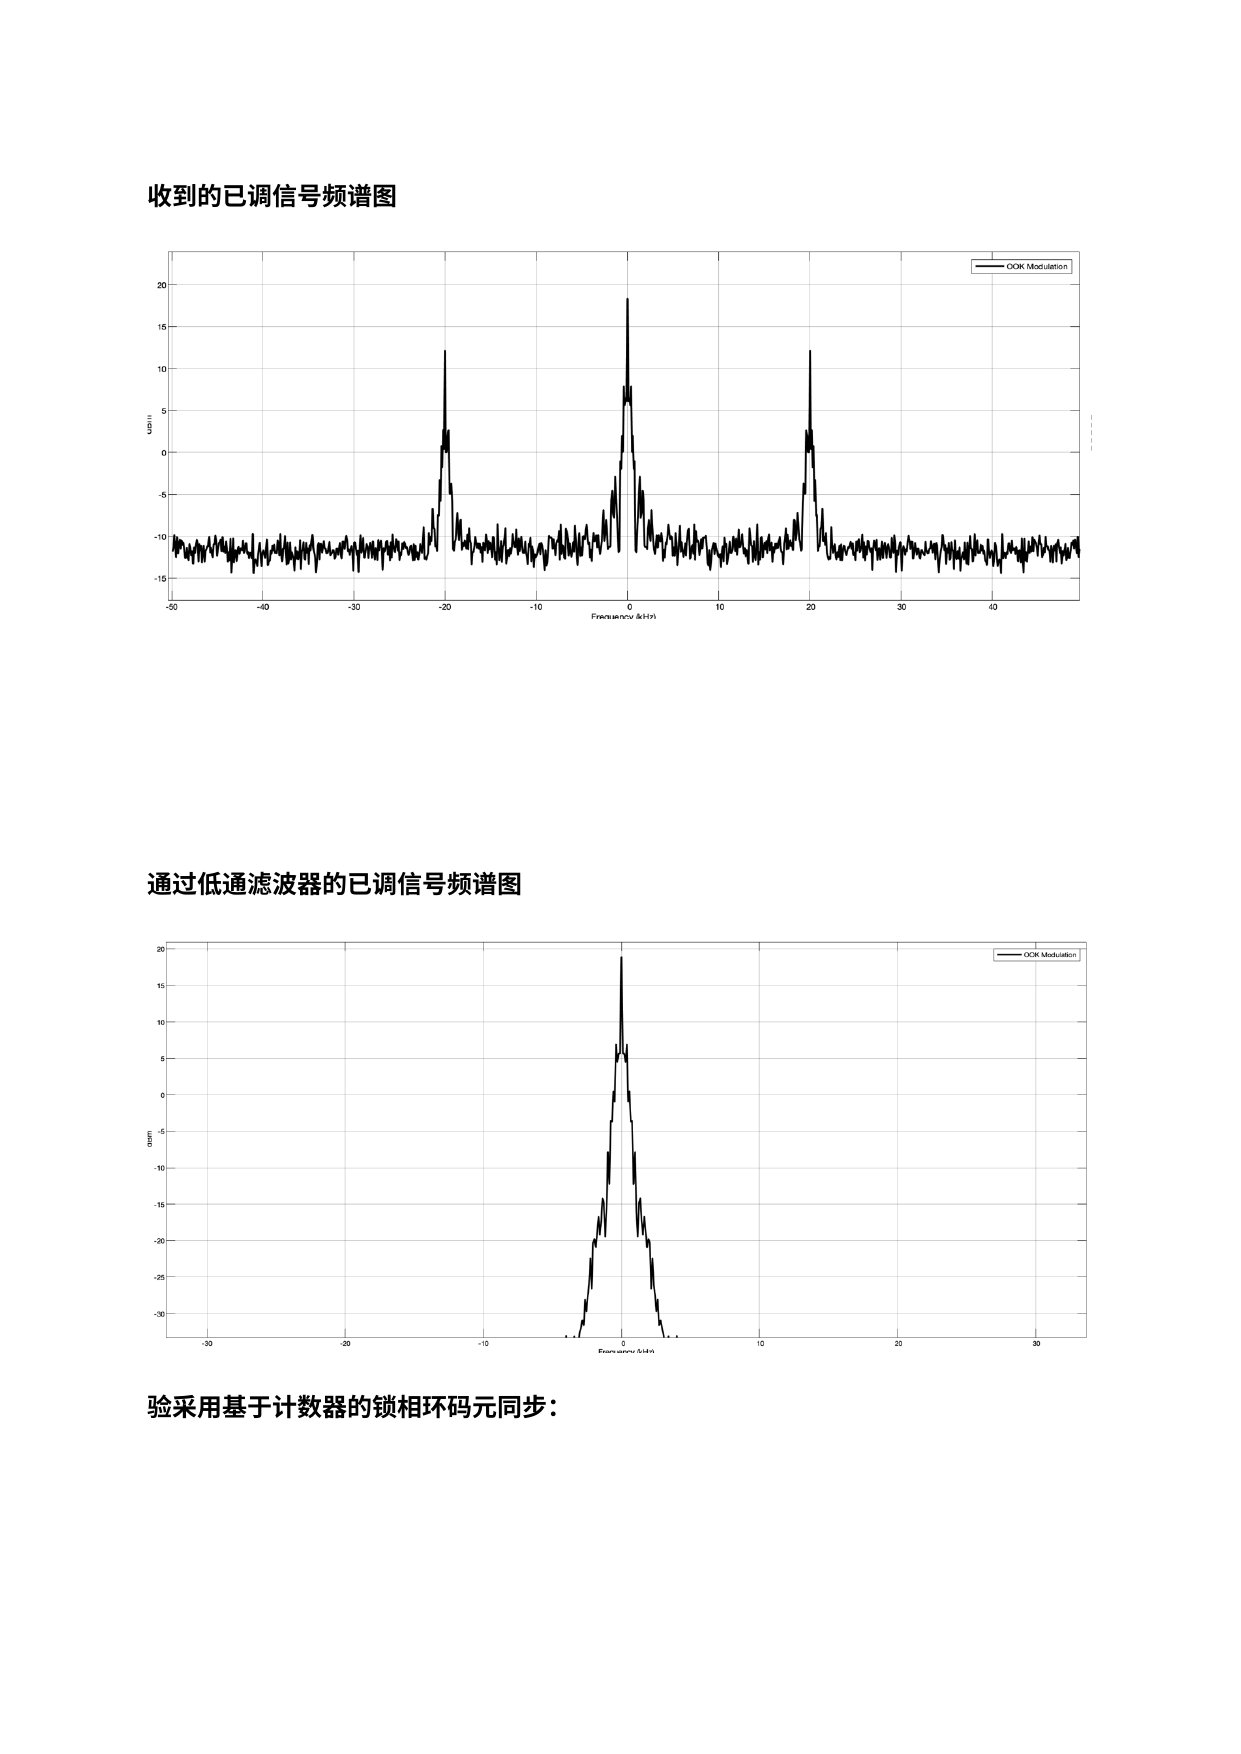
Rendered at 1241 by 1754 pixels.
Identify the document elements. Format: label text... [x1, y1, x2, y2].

text 验采用基于计数器的锁相环码元同步： [148, 1373, 1092, 1438]
text 通过低通滤波器的已调信号频谱图 [148, 850, 1092, 915]
text 收到的已调信号频谱图 [148, 162, 1092, 227]
picture [147, 933, 1095, 1353]
picture [147, 245, 1092, 619]
